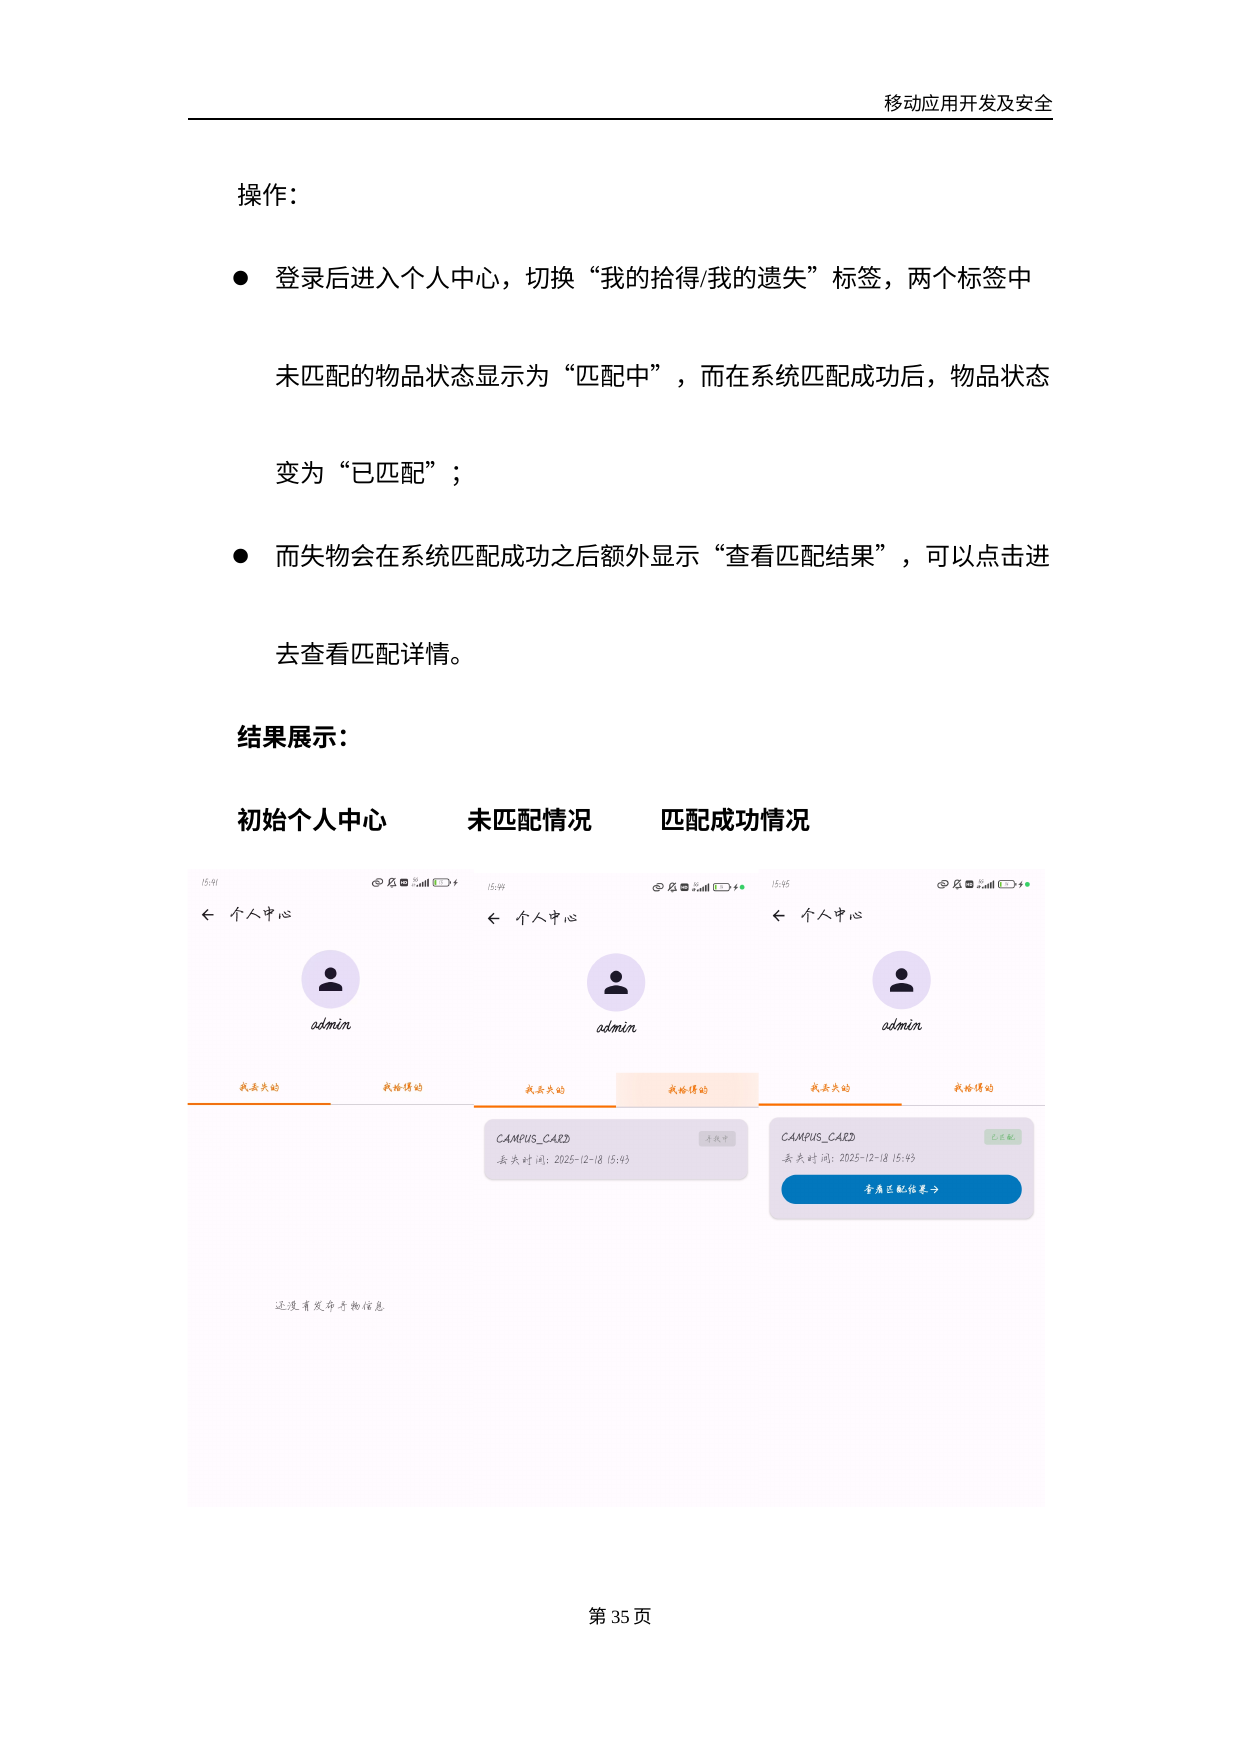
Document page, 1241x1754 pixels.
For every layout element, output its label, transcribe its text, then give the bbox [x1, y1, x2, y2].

list 登录后进入个人中心，切换“我的拾得/我的遗失”标签，两个标签中未匹配的物品状态显示为“匹配中”，而在系统匹配成功后，物品状态变为“已匹配”； [231, 244, 1053, 504]
text 操作： [187, 161, 1053, 226]
list 而失物会在系统匹配成功之后额外显示“查看匹配结果”，可以点击进去查看匹配详情。 [231, 522, 1053, 685]
text 初始个人中心 未匹配情况 匹配成功情况 [187, 786, 1053, 851]
text 结果展示： [187, 703, 1053, 768]
picture [187, 869, 1045, 1507]
